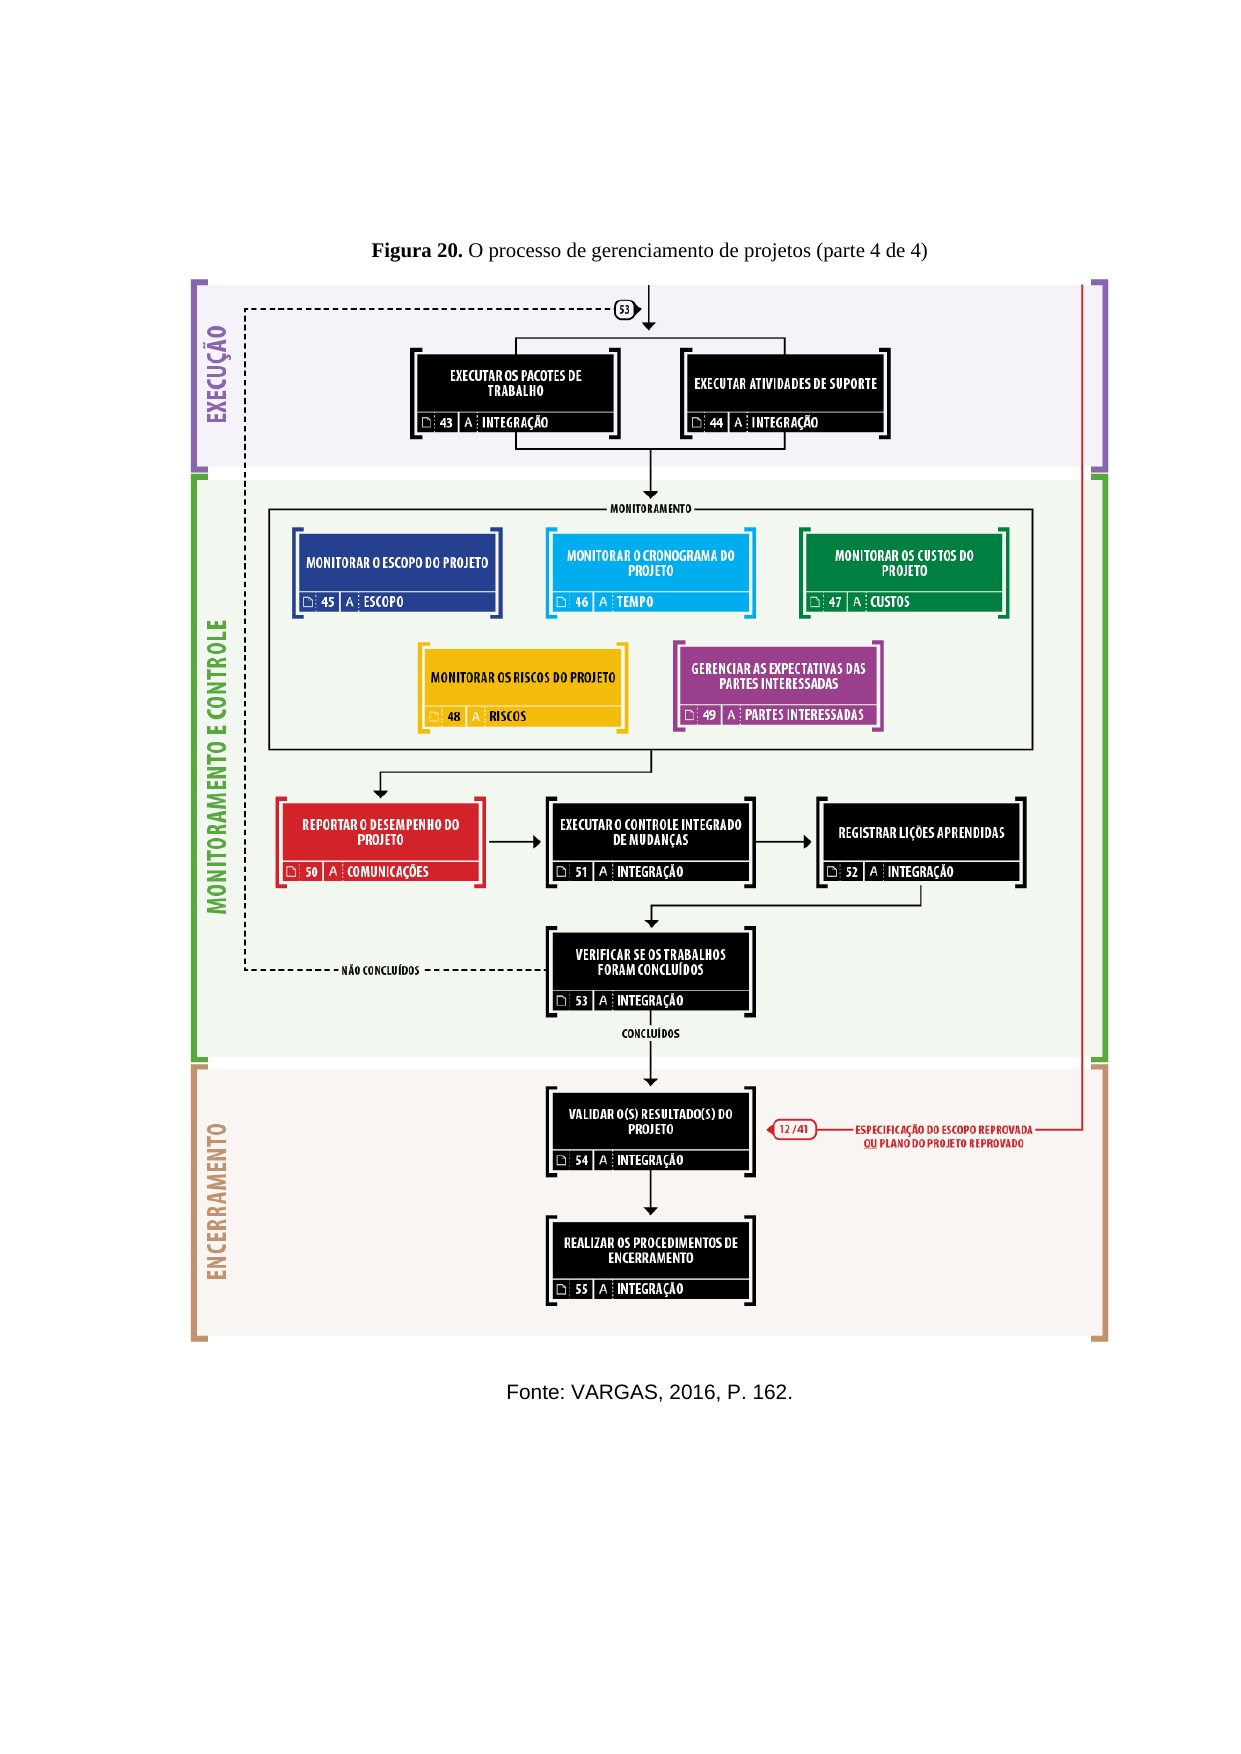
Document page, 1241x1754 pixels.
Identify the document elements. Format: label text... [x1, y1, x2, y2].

picture [190, 278, 1109, 1343]
text Figura 20. O processo de gerenciamento de projetos (parte 4 de 4) [177, 238, 1122, 262]
text Fonte: VARGAS, 2016, P. 162. [177, 1380, 1122, 1404]
